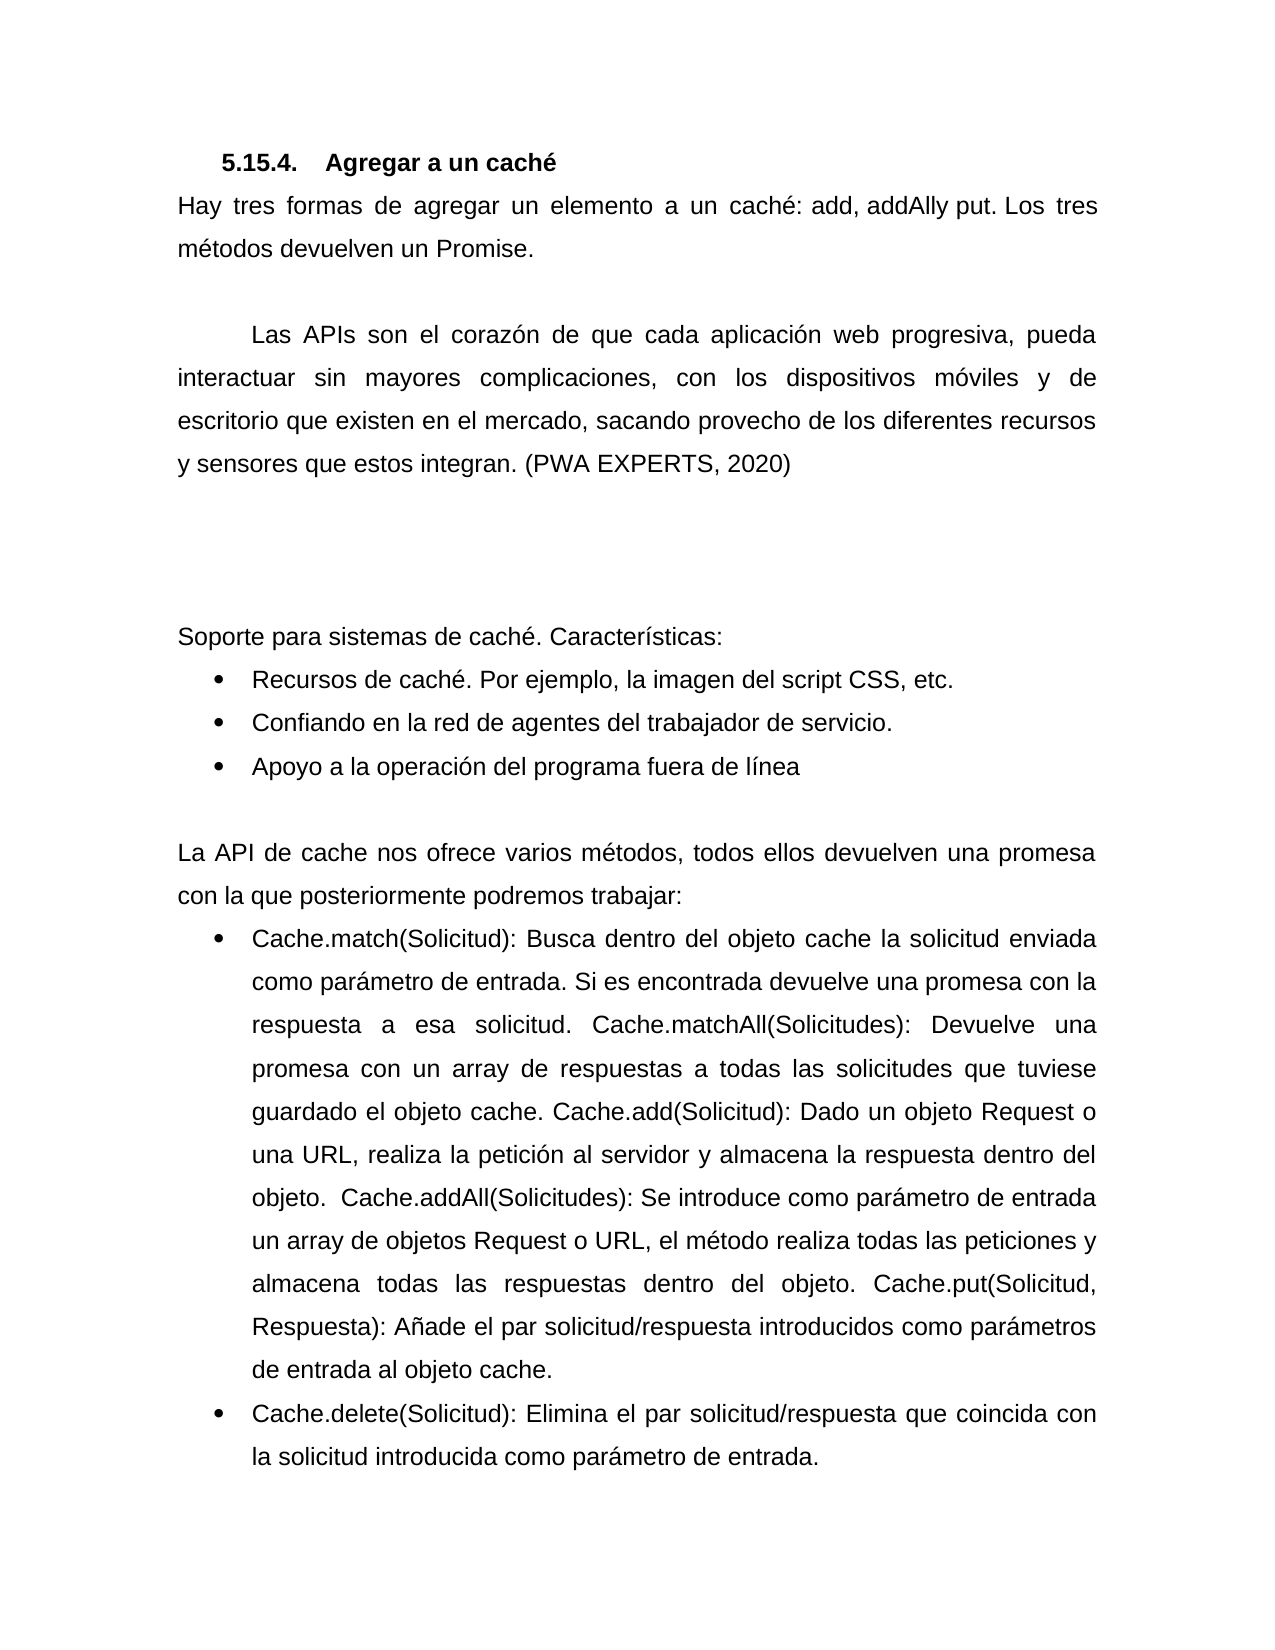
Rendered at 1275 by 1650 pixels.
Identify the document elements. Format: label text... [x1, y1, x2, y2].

text Cache.delete(Solicitud): Elimina el par solicitud/respuesta que coincida con la solicitud introducida como parámetro de entrada. [214, 1399, 1098, 1471]
text Soporte para sistemas de caché. Características: [177, 622, 1098, 651]
text Apoyo a la operación del programa fuera de línea [214, 752, 1098, 780]
text Hay tres formas de agregar un elemento a un caché: add, addAlly put. Los tres métodos devuelven un Promise. [177, 191, 1098, 263]
text Confiando en la red de agentes del trabajador de servicio. [214, 708, 1098, 737]
text Cache.match(Solicitud): Busca dentro del objeto cache la solicitud enviada como parámetro de entrada. Si es encontrada devuelve una promesa con la respuesta a esa solicitud. Cache.matchAll(Solicitudes): Devuelve una promesa con un array de respuestas a todas las solicitudes que tuviese guardado el objeto cache. Cache.add(Solicitud): Dado un objeto Request o una URL, realiza la petición al servidor y almacena la respuesta dentro del objeto. Cache.addAll(Solicitudes): Se introduce como parámetro de entrada un array de objetos Request o URL, el método realiza todas las peticiones y almacena todas las respuestas dentro del objeto. Cache.put(Solicitud, Respuesta): Añade el par solicitud/respuesta introducidos como parámetros de entrada al objeto cache. [214, 924, 1098, 1384]
text La API de cache nos ofrece varios métodos, todos ellos devuelven una promesa con la que posteriormente podremos trabajar: [177, 838, 1098, 910]
text Las APIs son el corazón de que cada aplicación web progresiva, pueda interactuar sin mayores complicaciones, con los dispositivos móviles y de escritorio que existen en el mercado, sacando provecho de los diferentes recursos y sensores que estos integran. [177, 320, 1098, 478]
text Agregar a un caché [221, 148, 1098, 176]
text Recursos de caché. Por ejemplo, la imagen del script CSS, etc. [214, 665, 1098, 694]
